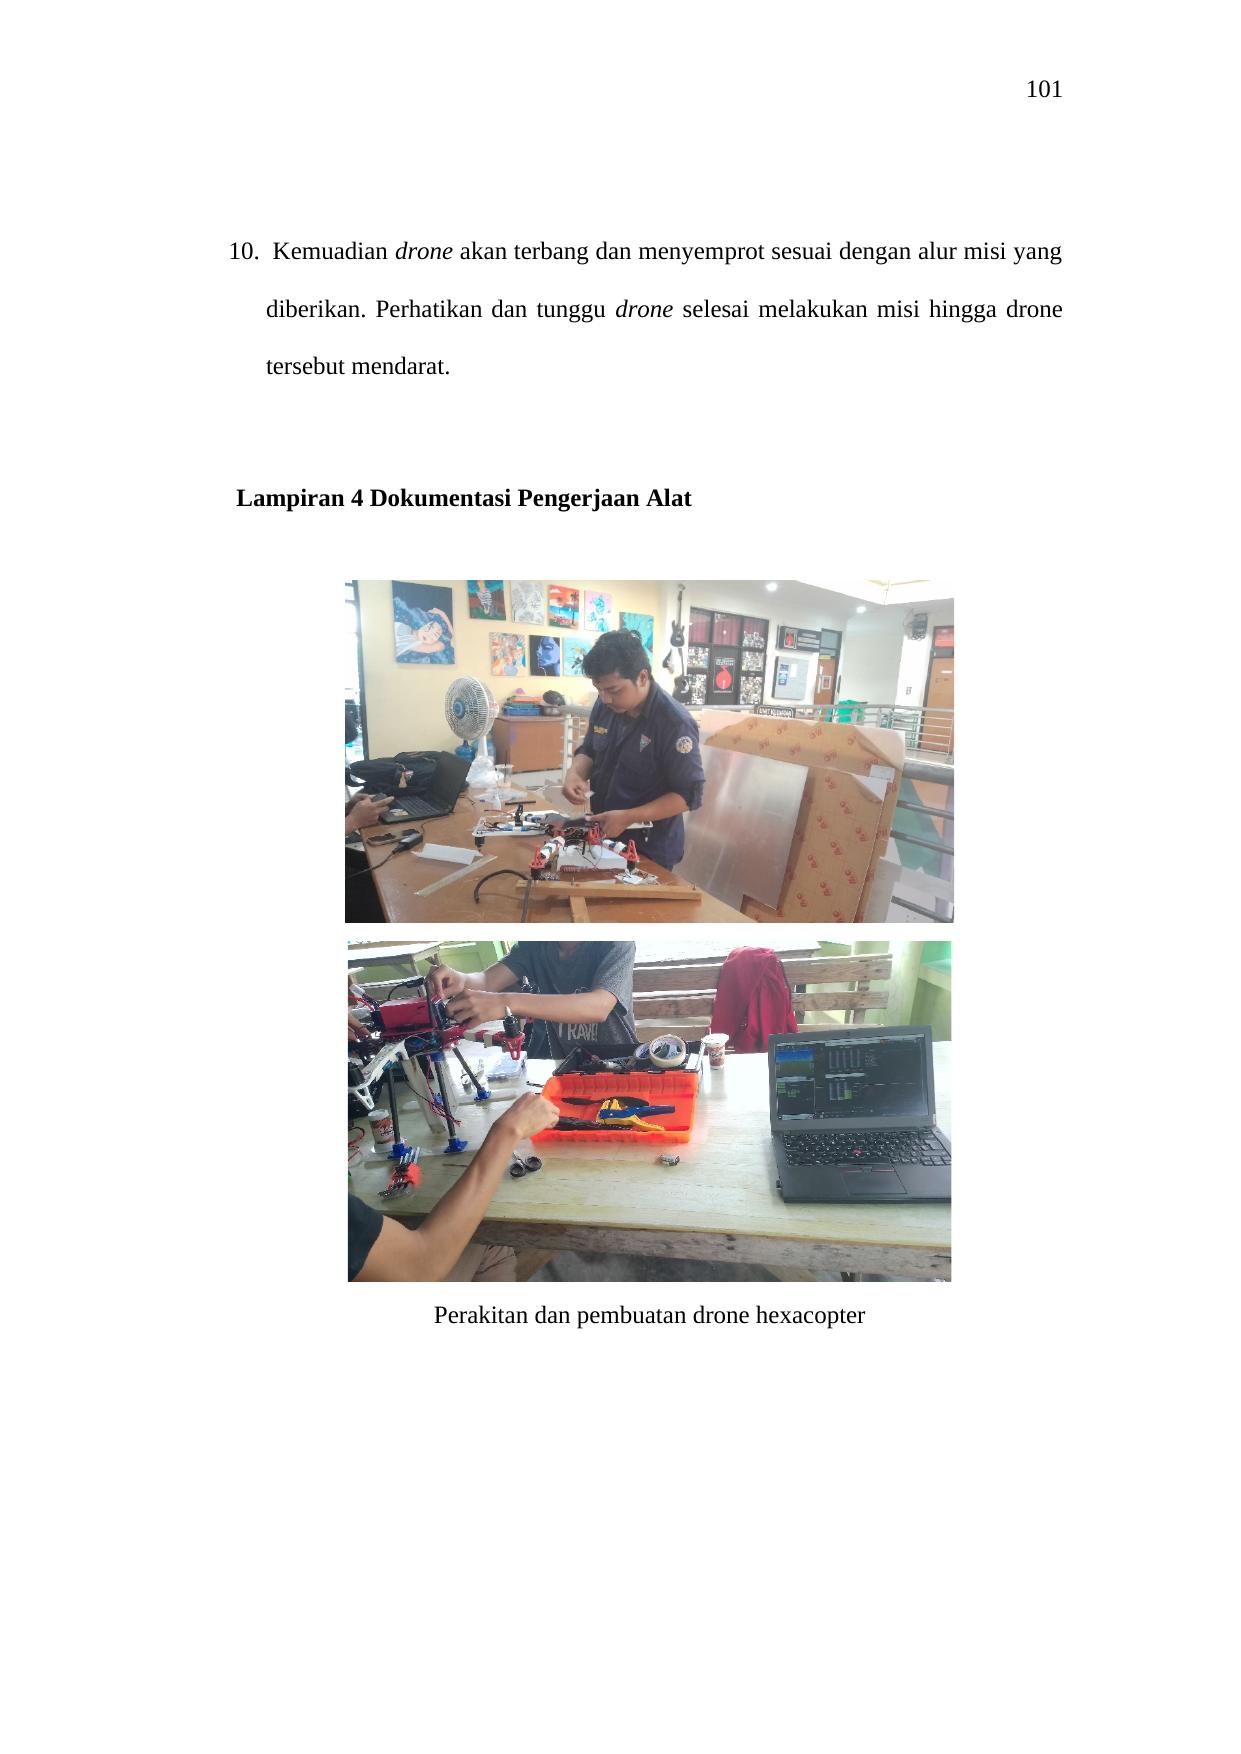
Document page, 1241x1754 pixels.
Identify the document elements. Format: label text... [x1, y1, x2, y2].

picture [345, 580, 955, 923]
text Lampiran 4 Dokumentasi Pengerjaan Alat [236, 483, 1063, 512]
text Perakitan dan pembuatan drone hexacopter [236, 1300, 1063, 1329]
list Kemuadian drone akan terbang dan menyemprot sesuai dengan alur misi yang diberikan. Perhatikan dan tunggu drone selesai melakukan misi hingga drone tersebut mendarat. [228, 236, 1063, 380]
picture [347, 941, 952, 1282]
